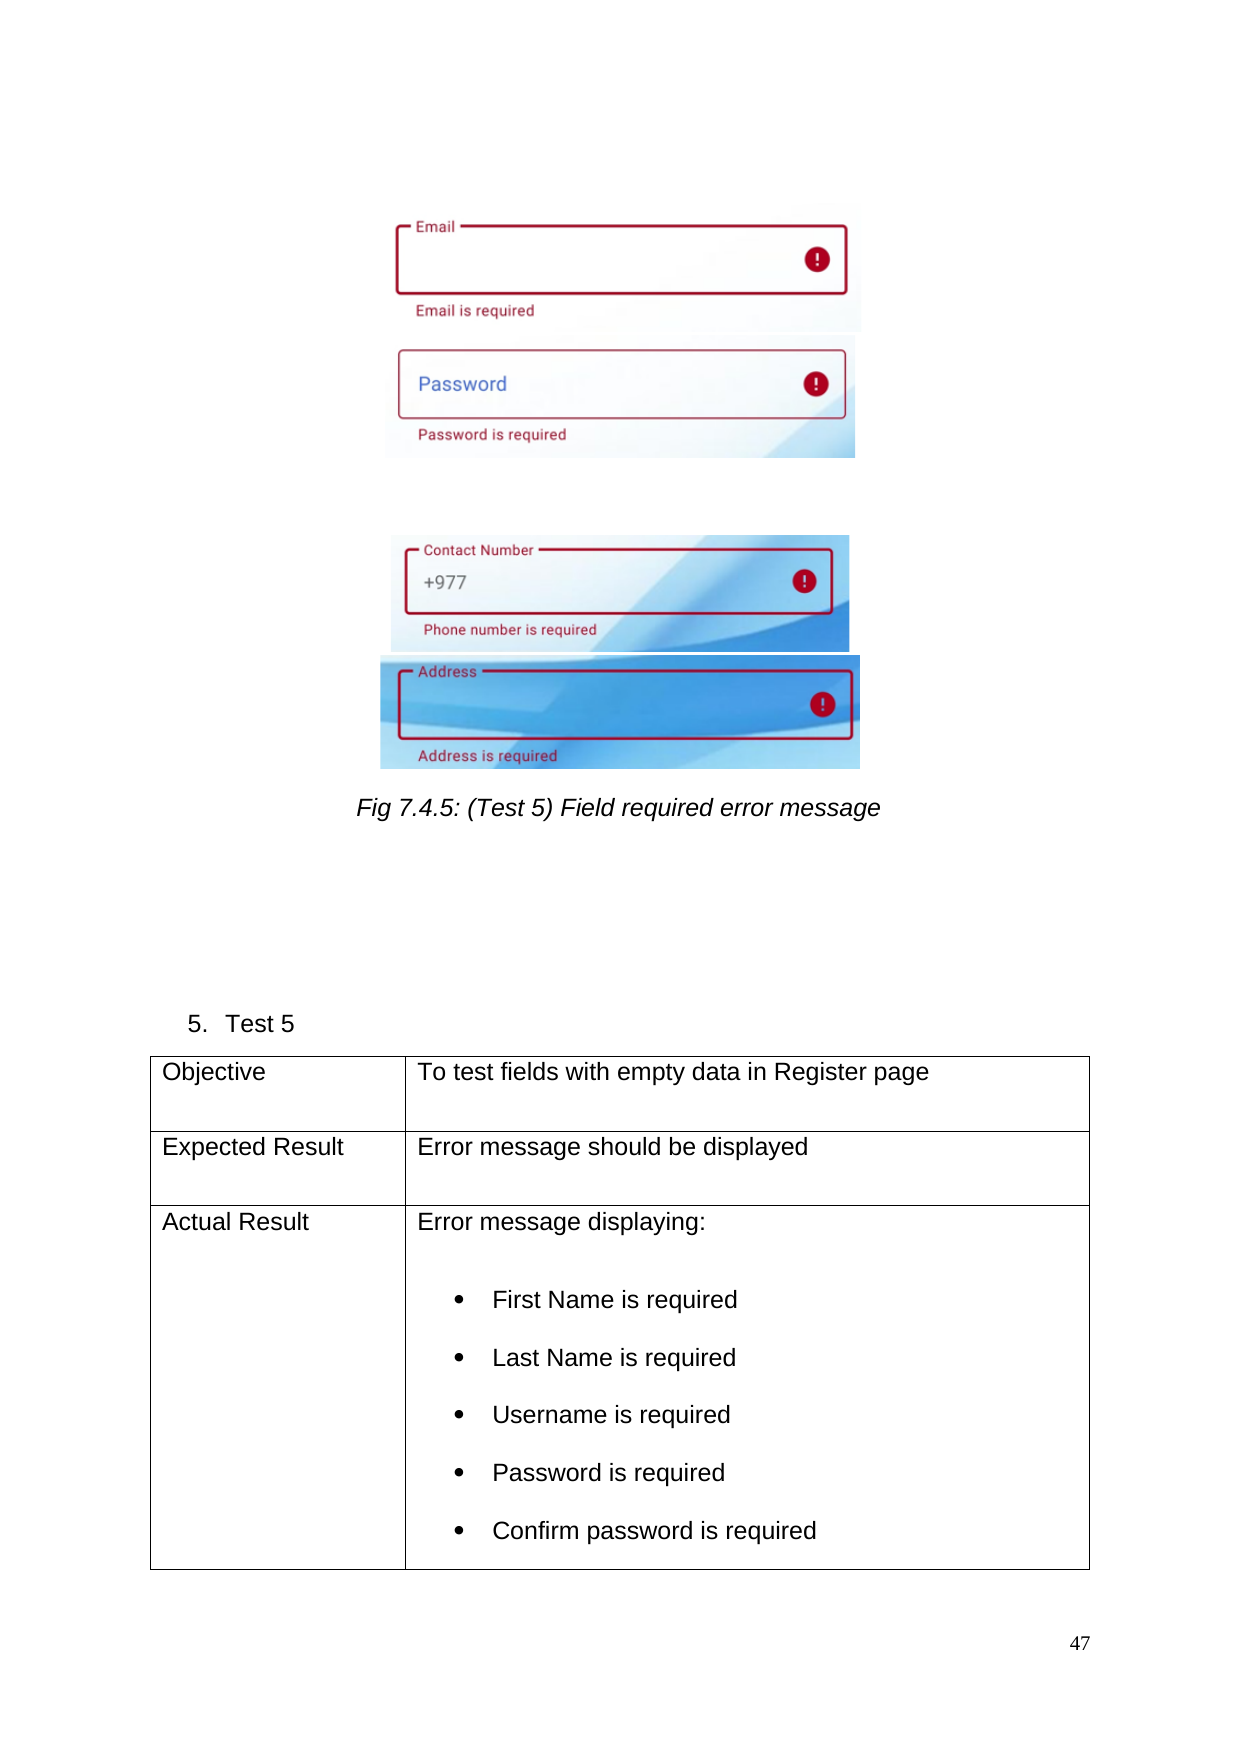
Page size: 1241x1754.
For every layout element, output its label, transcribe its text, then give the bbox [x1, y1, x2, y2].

picture [385, 335, 855, 458]
list Test 5 [187, 1008, 1090, 1037]
table_cell Actual Result [151, 1206, 405, 1568]
text Fig 7.4.5: (Test 5) Field required error message [150, 793, 1090, 822]
table_cell Error message should be displayed [406, 1132, 1089, 1205]
picture [390, 535, 850, 652]
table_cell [406, 1206, 1089, 1568]
picture [380, 655, 860, 769]
table_cell Expected Result [151, 1132, 405, 1205]
table_header To test fields with empty data in Register page [406, 1057, 1089, 1131]
picture [378, 203, 862, 332]
table_header Objective [151, 1057, 405, 1131]
